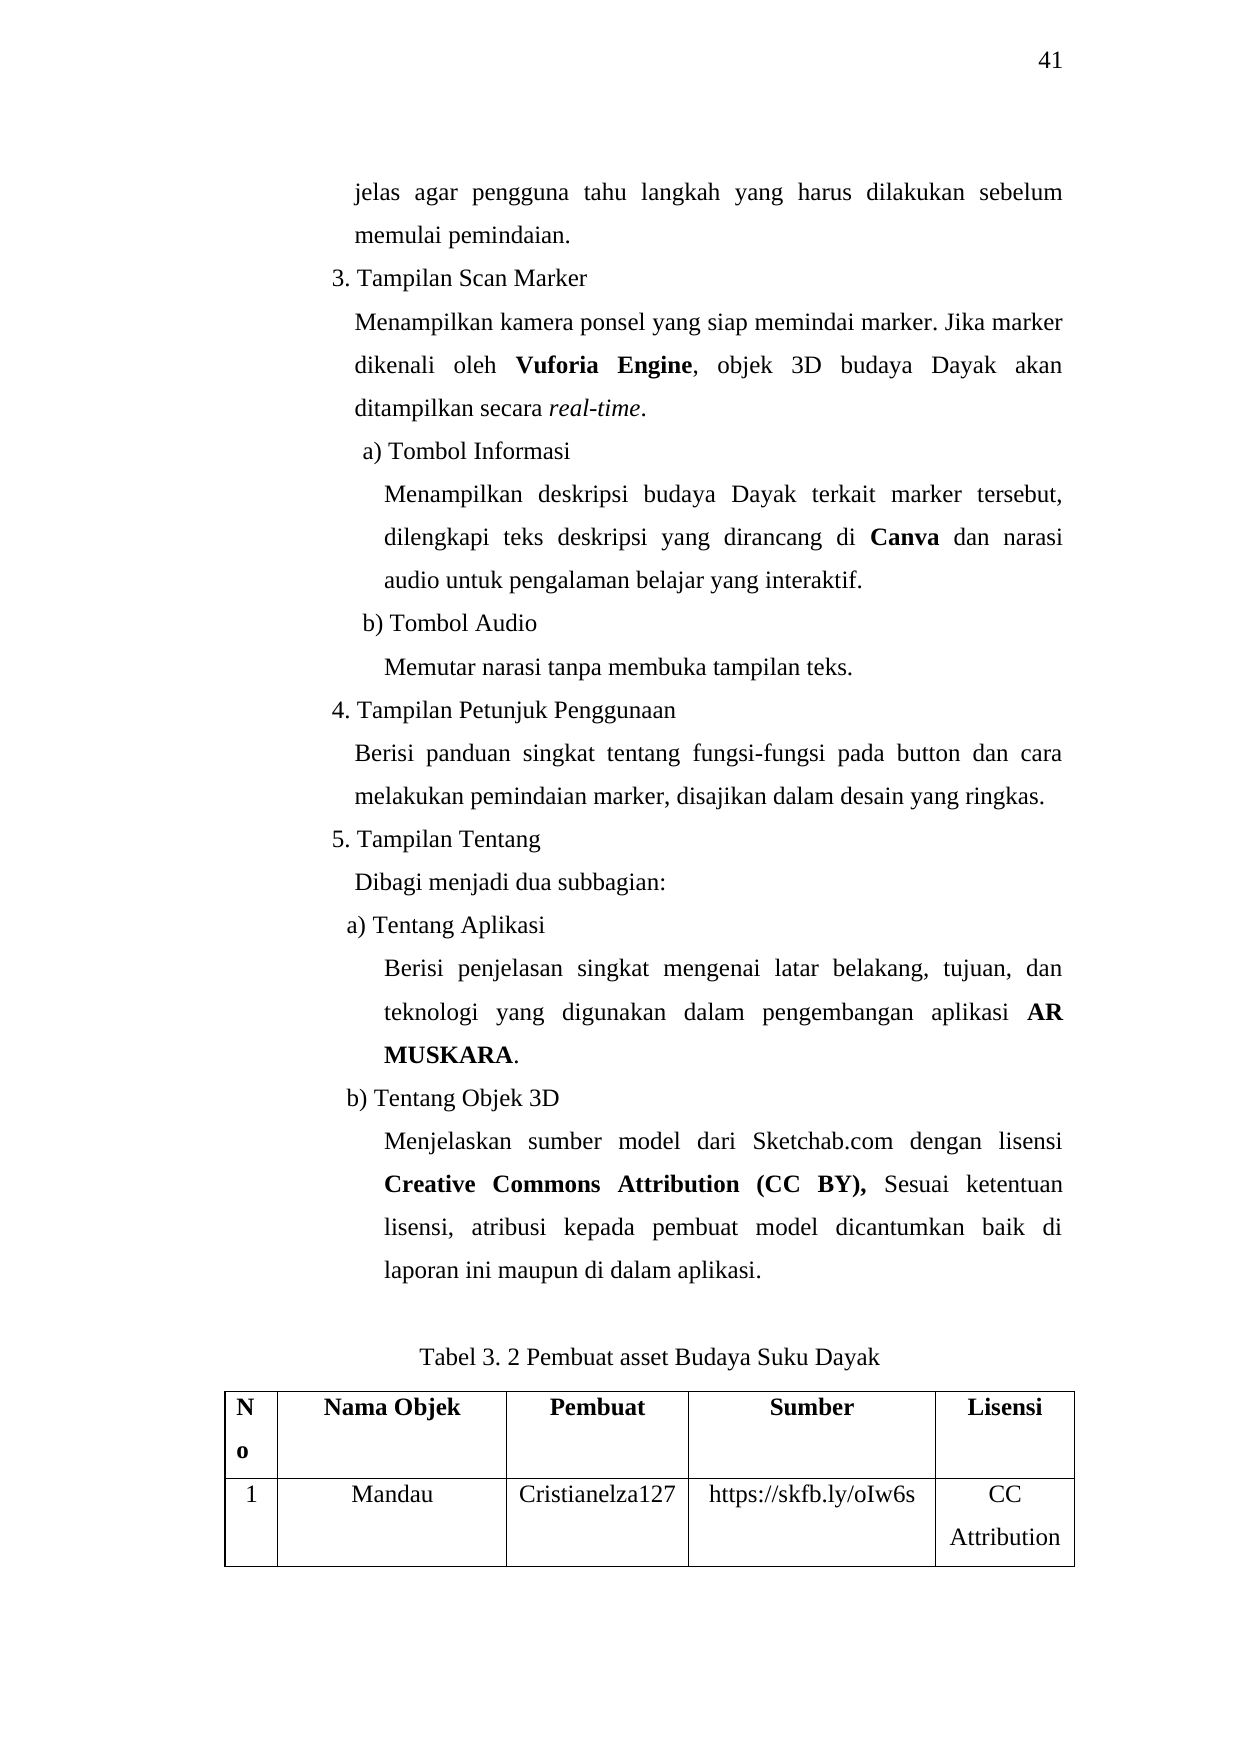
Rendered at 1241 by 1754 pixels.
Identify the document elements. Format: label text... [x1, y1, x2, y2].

table_cell CC Attribution [936, 1479, 1074, 1566]
list Tampilan Petunjuk Penggunaan [332, 695, 1063, 723]
text Menampilkan deskripsi budaya Dayak terkait marker tersebut, dilengkapi teks deskripsi yang dirancang di Canva dan narasi audio untuk pengalaman belajar yang interaktif. [384, 479, 1063, 594]
list Tentang Aplikasi [346, 910, 1063, 939]
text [354, 177, 1063, 249]
list Tentang Objek 3D [346, 1083, 1063, 1112]
table_header Sumber [689, 1392, 935, 1478]
list Tampilan Scan Marker [332, 263, 1063, 292]
text Berisi penjelasan singkat mengenai latar belakang, tujuan, dan teknologi yang digunakan dalam pengembangan aplikasi AR MUSKARA. [384, 953, 1063, 1068]
table_header Pembuat [507, 1392, 688, 1478]
text Dibagi menjadi dua subbagian: [354, 867, 1063, 896]
table_cell https://skfb.ly/oIw6s [689, 1479, 935, 1566]
table_cell Cristianelza127 [507, 1479, 688, 1566]
text Memutar narasi tanpa membuka tampilan teks. [384, 652, 1063, 680]
text Berisi panduan singkat tentang fungsi-fungsi pada button dan cara melakukan pemindaian marker, disajikan dalam desain yang ringkas. [354, 738, 1063, 810]
table_header No [226, 1392, 277, 1478]
table_header Nama Objek [278, 1392, 506, 1478]
list Tampilan Tentang [332, 824, 1063, 853]
table_header Lisensi [936, 1392, 1074, 1478]
table_cell 1 [226, 1479, 277, 1566]
list Tombol Audio [362, 608, 1063, 637]
table_cell Mandau [278, 1479, 506, 1566]
text Menjelaskan sumber model dari Sketchab.com dengan lisensi Creative Commons Attribution (CC BY), Sesuai ketentuan lisensi, atribusi kepada pembuat model dicantumkan baik di laporan ini maupun di dalam aplikasi. [384, 1126, 1063, 1284]
list Tombol Informasi [362, 436, 1063, 465]
text Tabel 3. 2 Pembuat asset Budaya Suku Dayak [236, 1342, 1063, 1370]
text Menampilkan kamera ponsel yang siap memindai marker. Jika marker dikenali oleh Vuforia Engine, objek 3D budaya Dayak akan ditampilkan secara real-time. [354, 307, 1063, 422]
